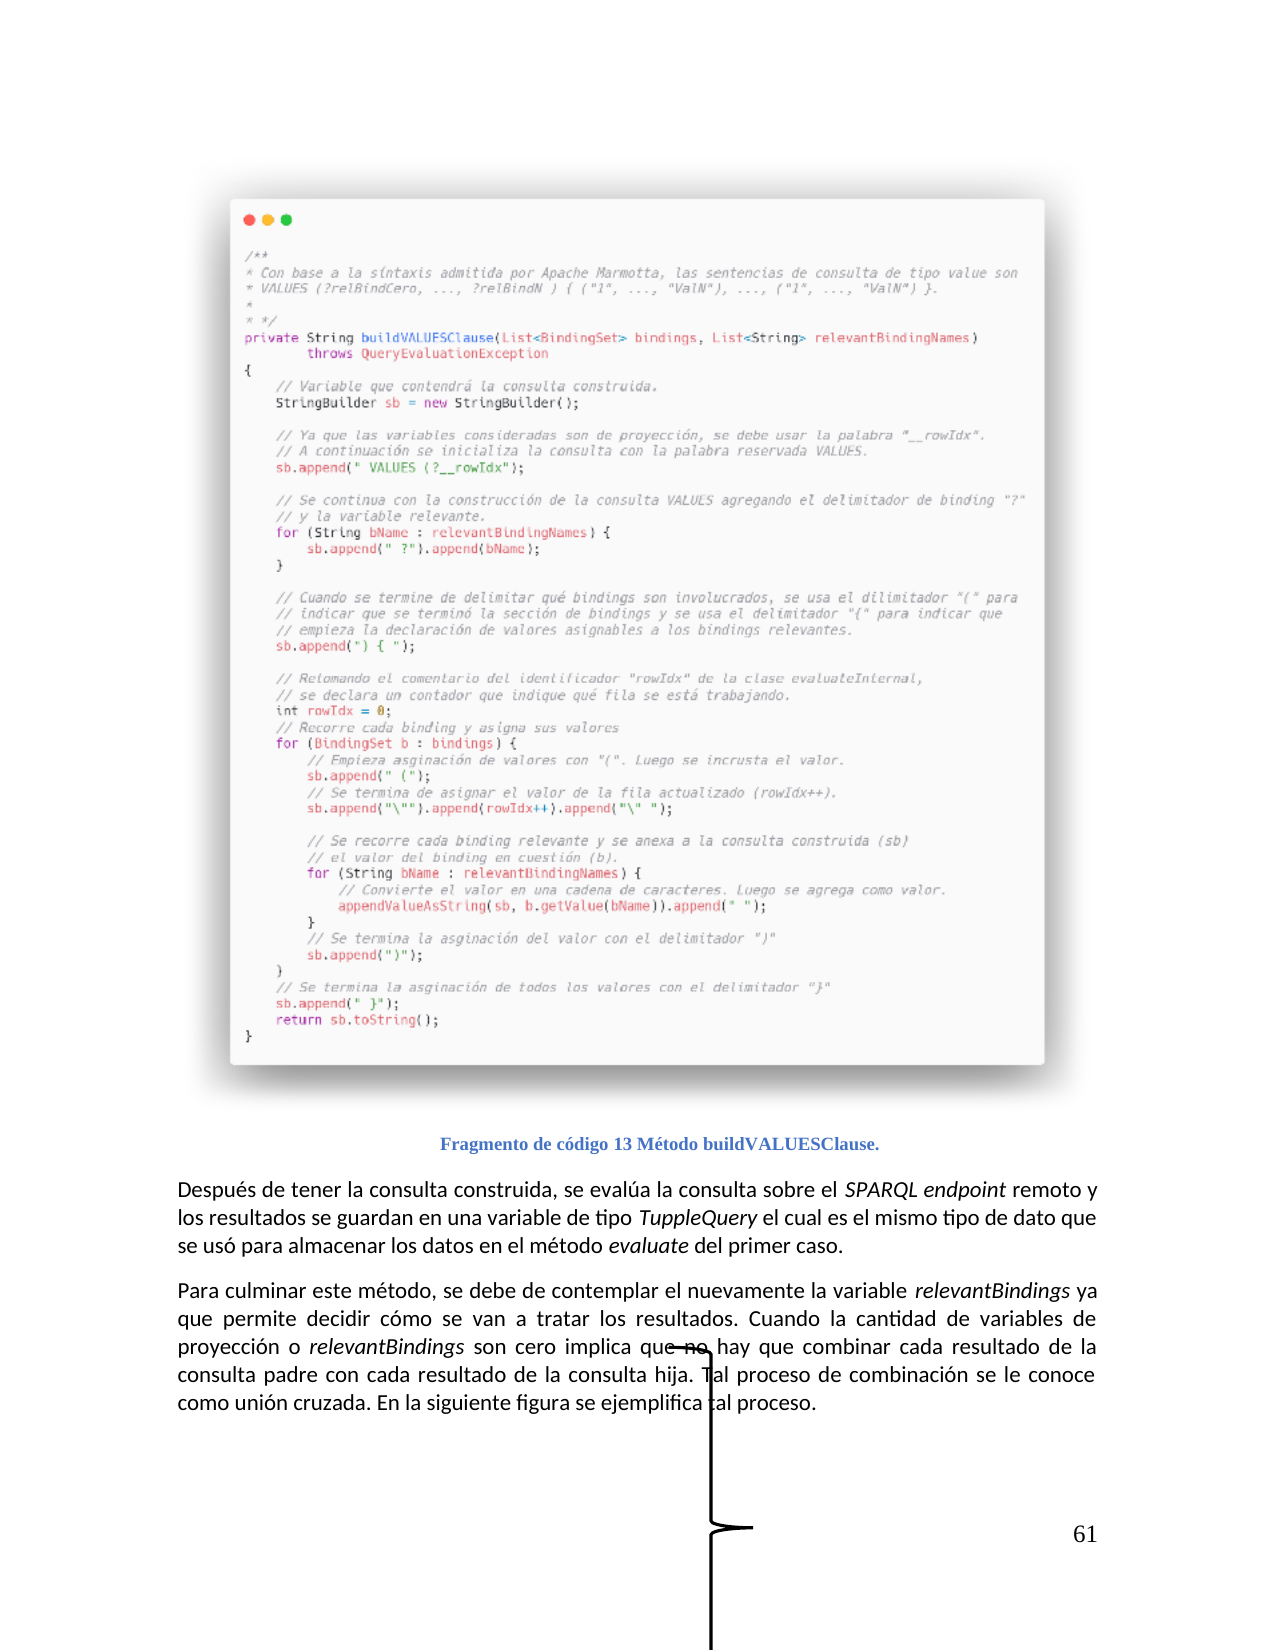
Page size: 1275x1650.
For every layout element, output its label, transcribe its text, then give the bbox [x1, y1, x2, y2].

text Para culminar este método, se debe de contemplar el nuevamente la variable relevantBindings ya que permite decidir cómo se van a tratar los resultados. Cuando la cantidad de variables de proyección o relevantBindings son cero implica que no hay que combinar cada resultado de la consulta padre con cada resultado de la consulta hija. Tal proceso de combinación se le conoce como unión cruzada. En la siguiente figura se ejemplifica tal proceso. [177, 1276, 1098, 1416]
picture [210, 180, 1064, 1083]
text Fragmento de código 13 Método buildVALUESClause. [177, 1133, 1098, 1155]
text Después de tener la consulta construida, se evalúa la consulta sobre el SPARQL endpoint remoto y los resultados se guardan en una variable de tipo TuppleQuery el cual es el mismo tipo de dato que se usó para almacenar los datos en el método evaluate del primer caso. [177, 1176, 1098, 1259]
